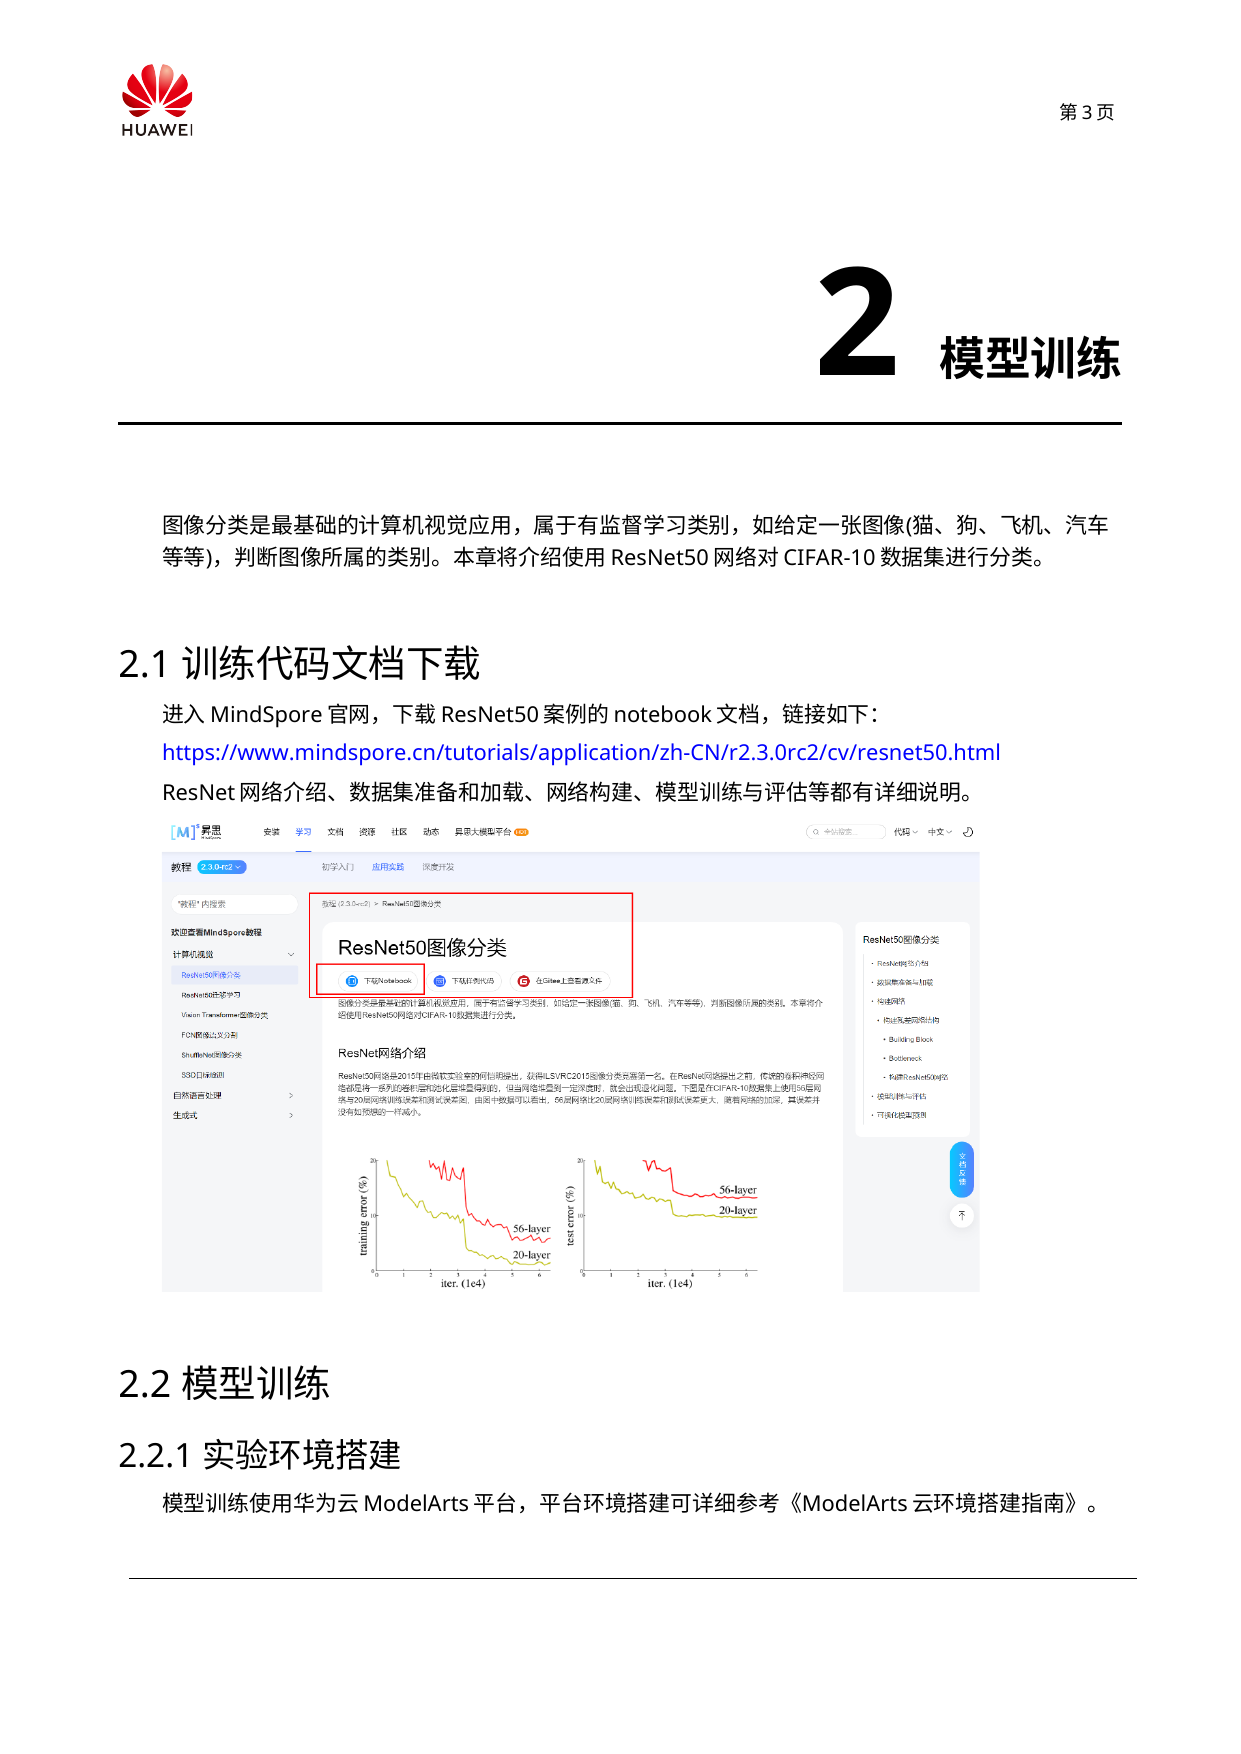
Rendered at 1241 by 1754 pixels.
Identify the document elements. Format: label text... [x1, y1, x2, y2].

text https://www.mindspore.cn/tutorials/application/zh-CN/r2.3.0rc2/cv/resnet50.html [162, 737, 1122, 767]
subtitle 实验环境搭建 [118, 1429, 1122, 1477]
subtitle 训练代码文档下载 [118, 634, 1122, 689]
text 模型训练使用华为云ModelArts平台，平台环境搭建可详细参考《ModelArts云环境搭建指南》。 [162, 1486, 1122, 1517]
subtitle 模型训练 [118, 1354, 1122, 1408]
subtitle 模型训练 [118, 215, 1122, 422]
text 图像分类是最基础的计算机视觉应用，属于有监督学习类别，如给定一张图像(猫、狗、飞机、汽车等等)，判断图像所属的类别。本章将介绍使用ResNet50网络对CIFAR-10数据集进行分类。 [162, 508, 1122, 572]
picture [122, 64, 193, 136]
text 进入MindSpore官网，下载ResNet50案例的notebook文档，链接如下： [162, 697, 1122, 729]
picture [161, 815, 980, 1292]
text ResNet网络介绍、数据集准备和加载、网络构建、模型训练与评估等都有详细说明。 [162, 775, 1122, 807]
